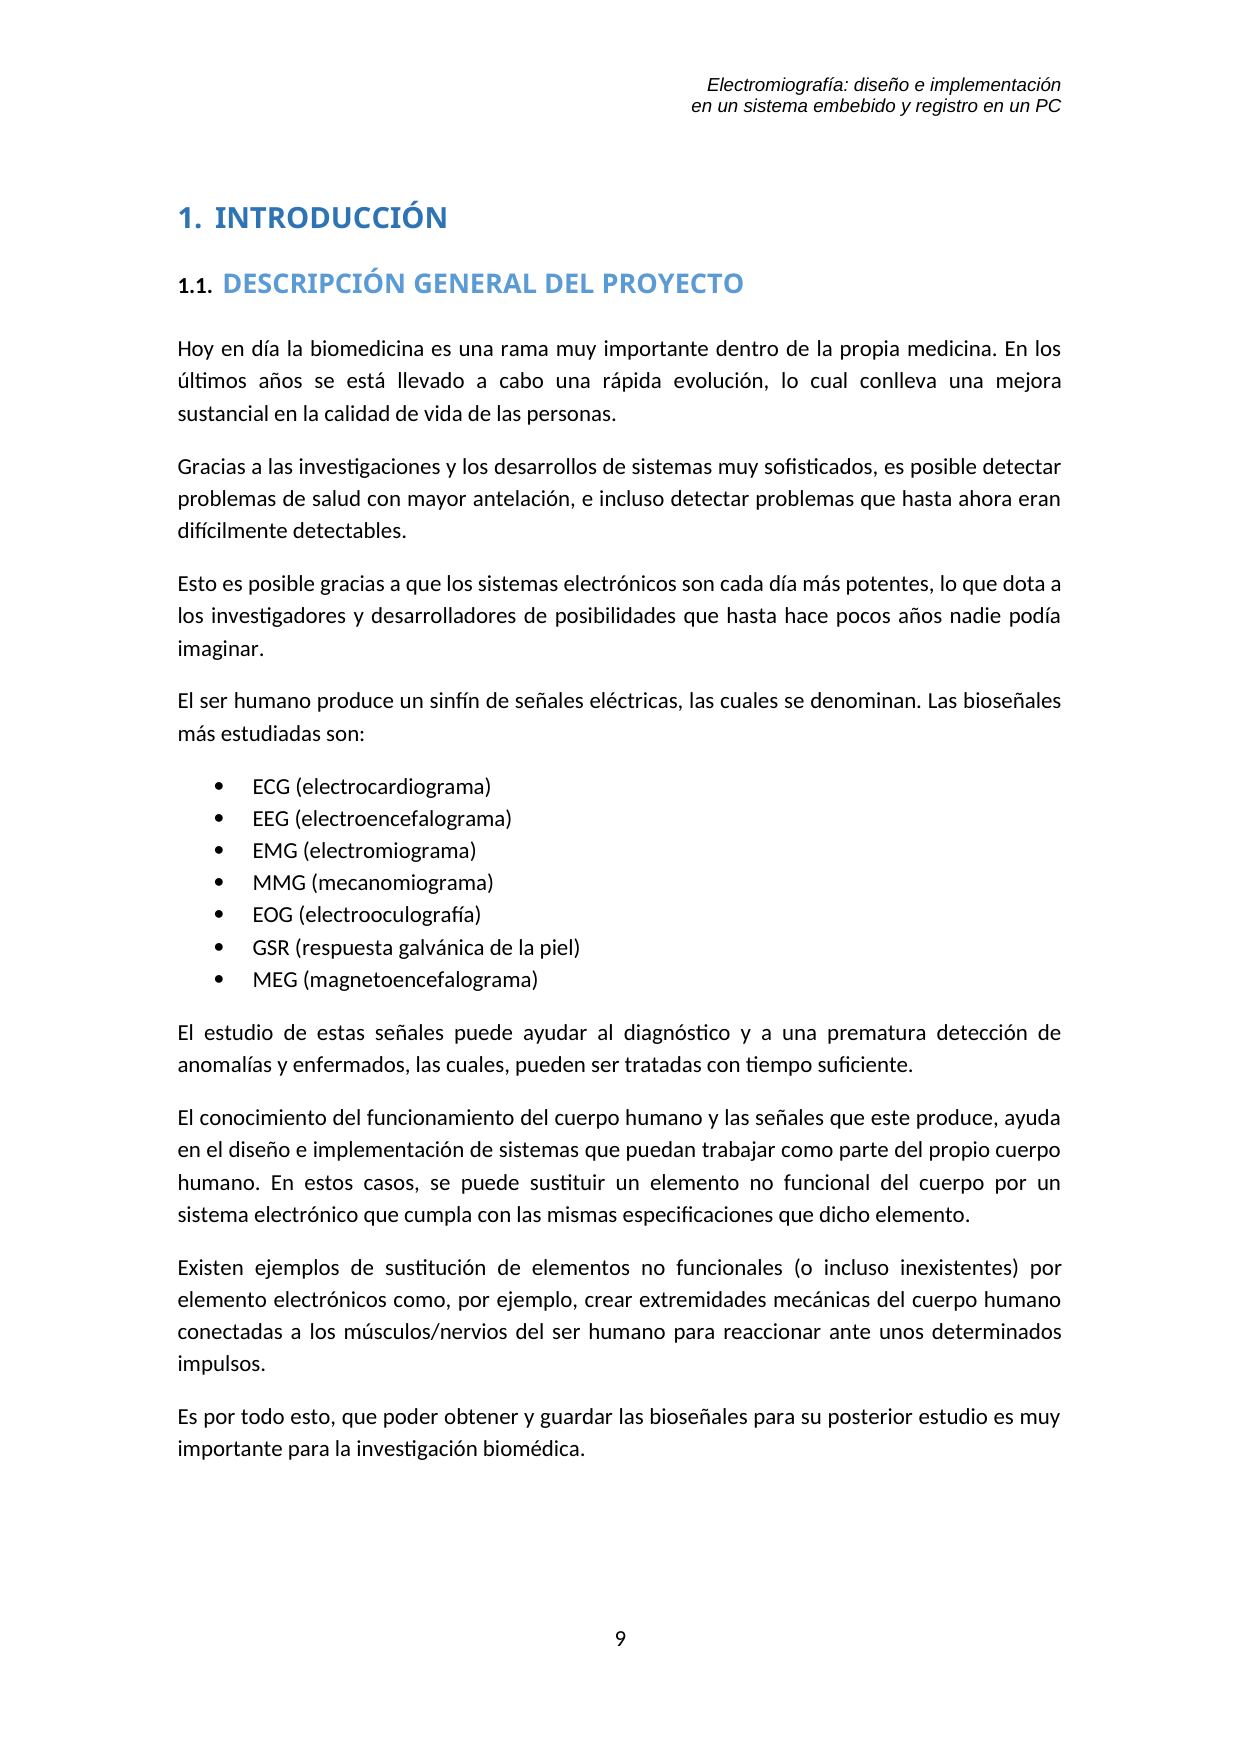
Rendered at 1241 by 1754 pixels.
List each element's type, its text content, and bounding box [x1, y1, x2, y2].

subtitle INTRODUCCIÓN [177, 198, 1063, 237]
text Existen ejemplos de sustitución de elementos no funcionales (o incluso inexistentes) por elemento electrónicos como, por ejemplo, crear extremidades mecánicas del cuerpo humano conectadas a los músculos/nervios del ser humano para reaccionar ante unos determinados impulsos. [177, 1253, 1063, 1377]
text El estudio de estas señales puede ayudar al diagnóstico y a una prematura detección de anomalías y enfermados, las cuales, pueden ser tratadas con tiempo suficiente. [177, 1018, 1063, 1078]
text Es por todo esto, que poder obtener y guardar las bioseñales para su posterior estudio es muy importante para la investigación biomédica. [177, 1402, 1063, 1463]
subtitle DESCRIPCIÓN GENERAL DEL PROYECTO [177, 264, 1063, 301]
list MMG (mecanomiograma) [215, 868, 1063, 896]
text Hoy en día la biomedicina es una rama muy importante dentro de la propia medicina. En los últimos años se está llevado a cabo una rápida evolución, lo cual conlleva una mejora sustancial en la calidad de vida de las personas. [177, 334, 1063, 427]
text Gracias a las investigaciones y los desarrollos de sistemas muy sofisticados, es posible detectar problemas de salud con mayor antelación, e incluso detectar problemas que hasta ahora eran difícilmente detectables. [177, 452, 1063, 544]
list EEG (electroencefalograma) [215, 804, 1063, 832]
text El conocimiento del funcionamiento del cuerpo humano y las señales que este produce, ayuda en el diseño e implementación de sistemas que puedan trabajar como parte del propio cuerpo humano. En estos casos, se puede sustituir un elemento no funcional del cuerpo por un sistema electrónico que cumpla con las mismas especificaciones que dicho elemento. [177, 1103, 1063, 1228]
text El ser humano produce un sinfín de señales eléctricas, las cuales se denominan. Las bioseñales más estudiadas son: [177, 687, 1063, 747]
list EOG (electrooculografía) [215, 901, 1063, 929]
list EMG (electromiograma) [215, 836, 1063, 864]
list MEG (magnetoencefalograma) [215, 965, 1063, 993]
list ECG (electrocardiograma) [215, 772, 1063, 800]
text Esto es posible gracias a que los sistemas electrónicos son cada día más potentes, lo que dota a los investigadores y desarrolladores de posibilidades que hasta hace pocos años nadie podía imaginar. [177, 569, 1063, 662]
list GSR (respuesta galvánica de la piel) [215, 933, 1063, 961]
